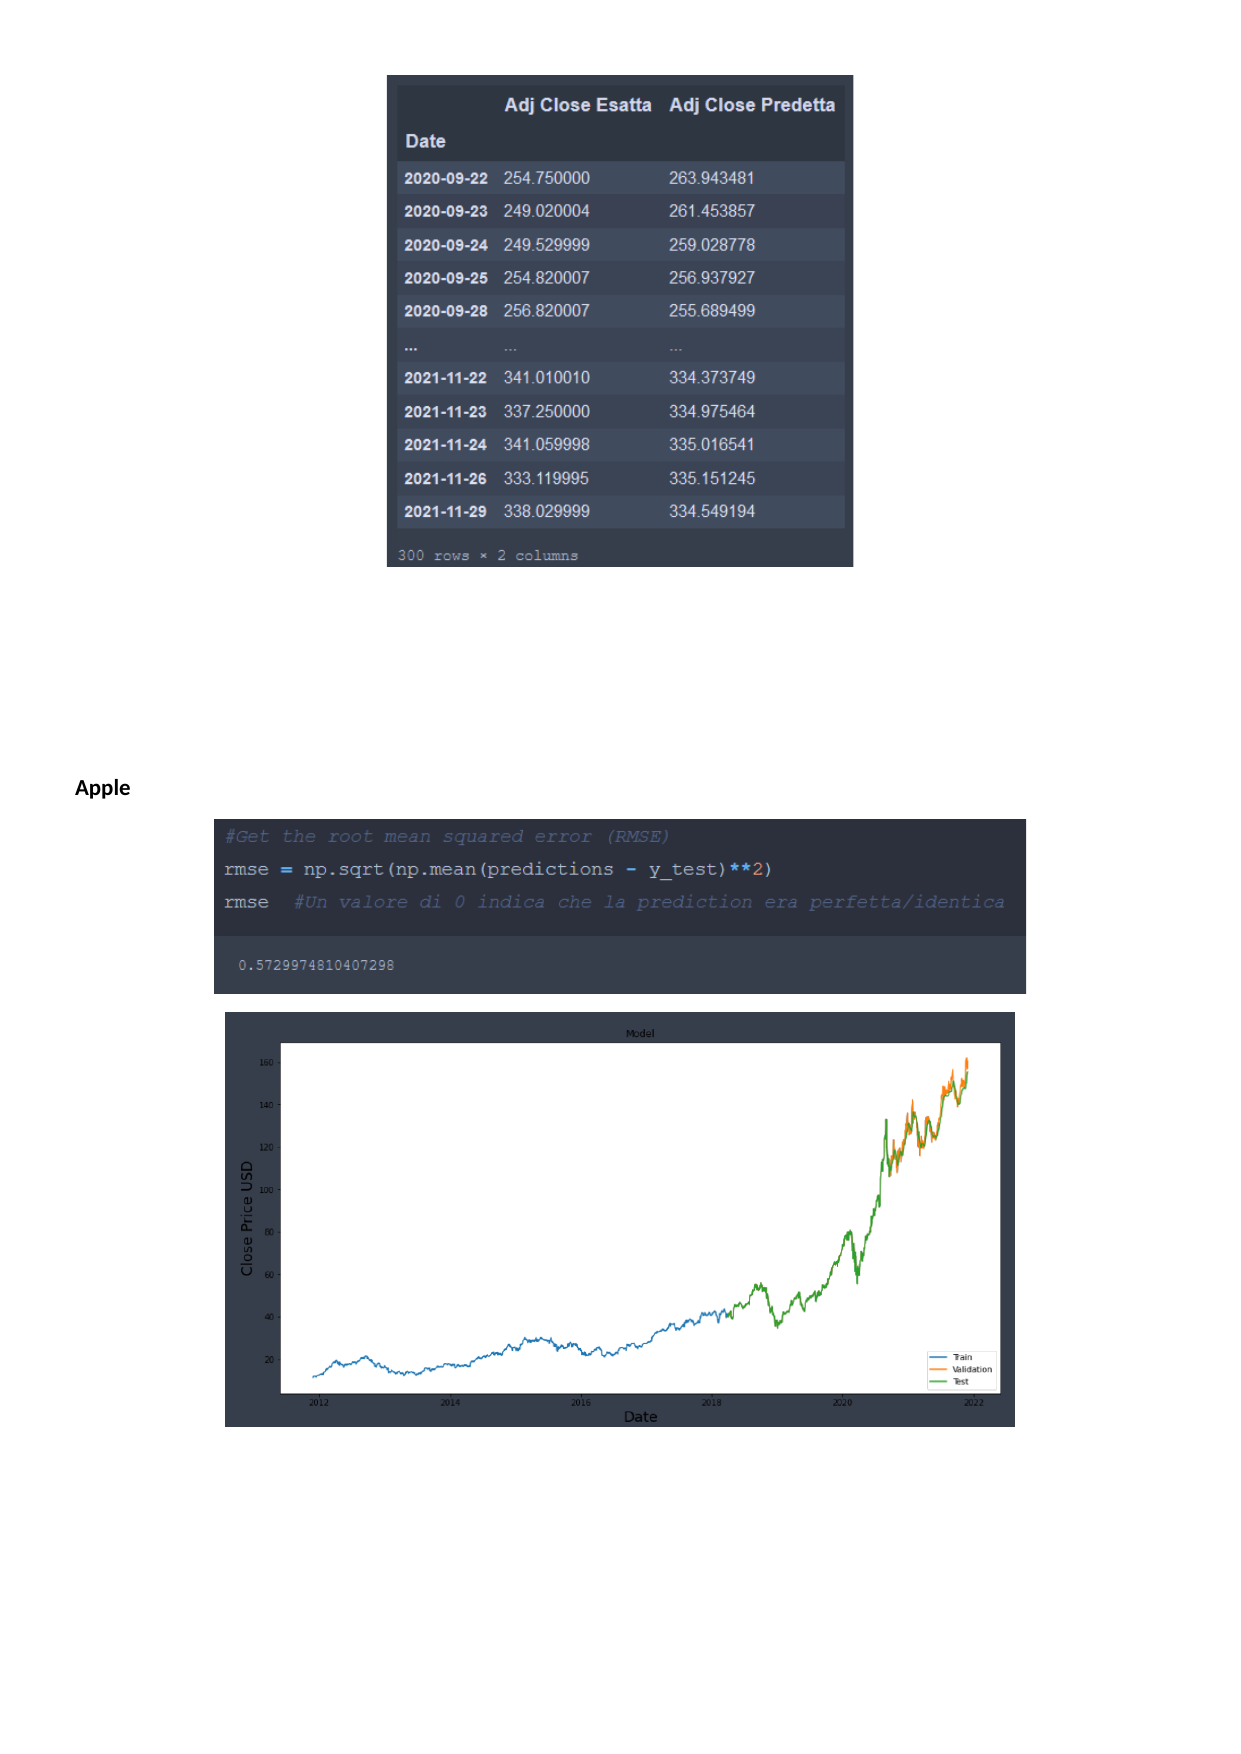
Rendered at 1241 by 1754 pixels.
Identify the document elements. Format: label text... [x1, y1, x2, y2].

picture [214, 819, 1027, 994]
list Apple [75, 773, 1165, 801]
picture [225, 1012, 1015, 1427]
picture [386, 75, 854, 567]
